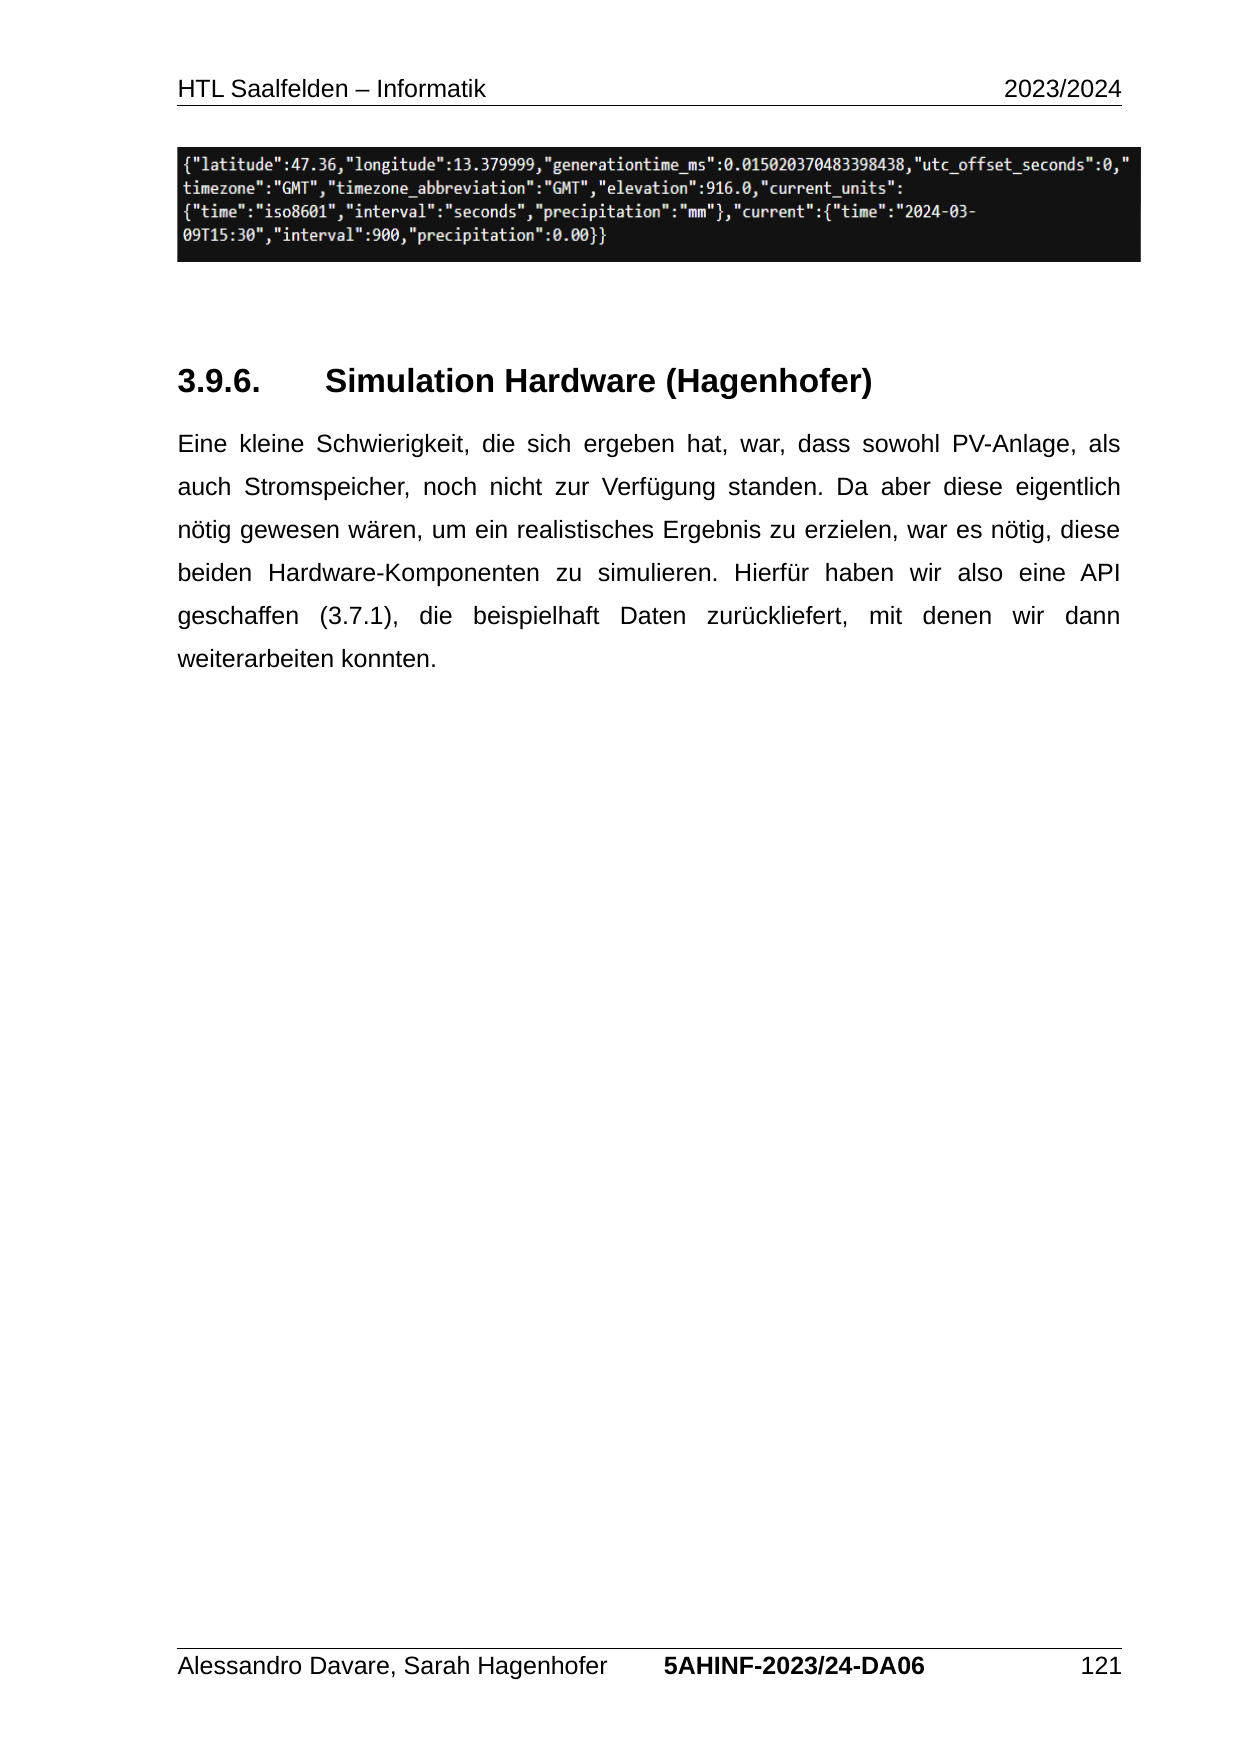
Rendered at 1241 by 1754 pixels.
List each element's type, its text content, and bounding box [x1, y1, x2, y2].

picture [177, 147, 1141, 262]
subtitle Simulation Hardware (Hagenhofer) [177, 361, 1122, 399]
text Eine kleine Schwierigkeit, die sich ergeben hat, war, dass sowohl PV-Anlage, als auch Stromspeicher, noch nicht zur Verfügung standen. Da aber diese eigentlich nötig gewesen wären, um ein realistisches Ergebnis zu erzielen, war es nötig, diese beiden Hardware-Komponenten zu simulieren. Hierfür haben wir also eine API geschaffen (3.5.1), die beispielhaft Daten zurückliefert, mit denen wir dann weiterarbeiten konnten. [177, 429, 1122, 673]
